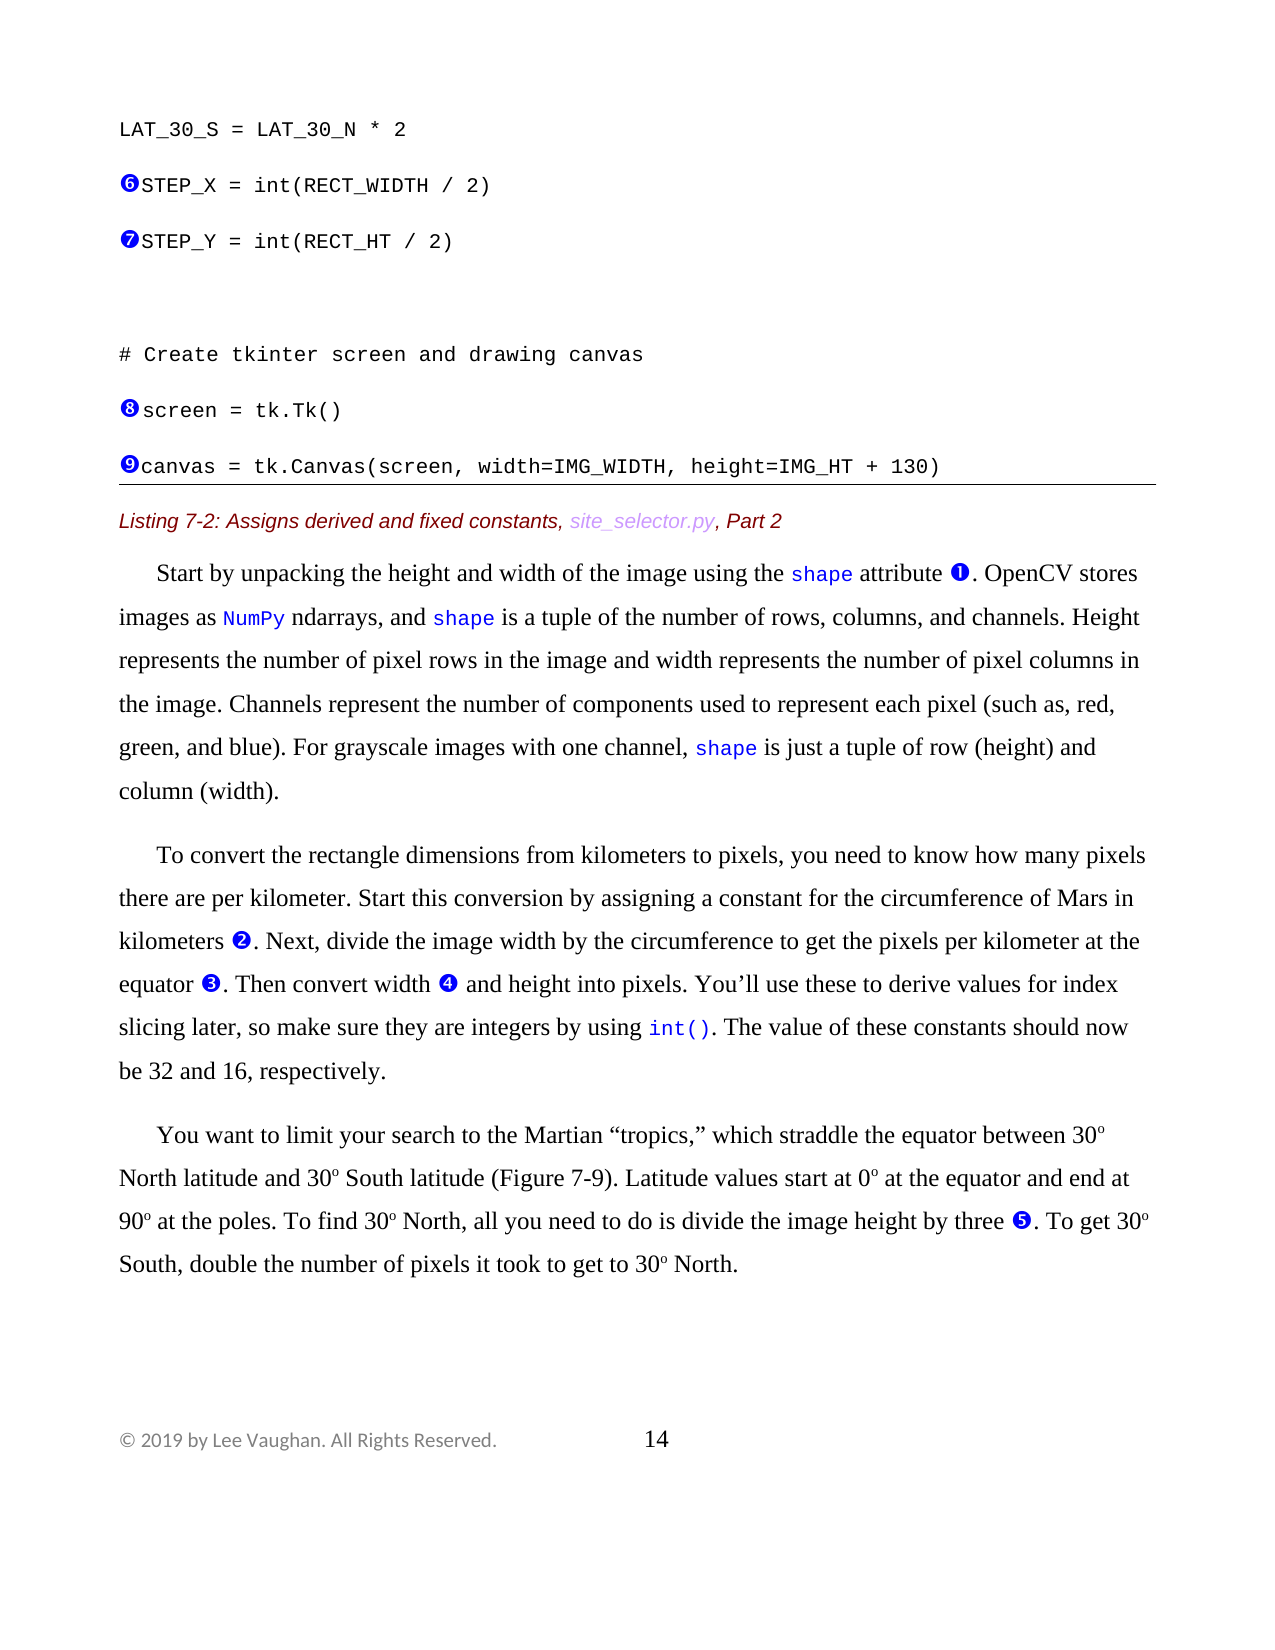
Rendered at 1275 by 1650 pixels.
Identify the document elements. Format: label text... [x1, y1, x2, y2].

text STEP_Y = int(RECT_HT / 2) [118, 231, 1156, 255]
text # Create tkinter screen and drawing canvas [118, 343, 1156, 367]
text You want to limit your search to the Martian “tropics,” which straddle the equator between 30o North latitude and 30o South latitude (Figure 7-9). Latitude values start at 0o at the equator and end at 90o at the poles. To find 30o North, all you need to do is divide the image height by three . To get 30o South, double the number of pixels it took to get to 30o North. [118, 1120, 1156, 1278]
text To convert the rectangle dimensions from kilometers to pixels, you need to know how many pixels there are per kilometer. Start this conversion by assigning a constant for the circumference of Mars in kilometers . Next, divide the image width by the circumference to get the pixels per kilometer at the equator . Then convert width and height into pixels. You’ll use these to derive values for index slicing later, so make sure they are integers by using int(). The value of these constants should now be 32 and 16, respectively. [118, 840, 1156, 1085]
list Listing 7-2: Assigns derived and fixed constants, site_selector.py, Part 2 [118, 509, 1156, 533]
text STEP_X = int(RECT_WIDTH / 2) [118, 175, 1156, 198]
text Start by unpacking the height and width of the image using the shape attribute . OpenCV stores images as NumPy ndarrays, and shape is a tuple of the number of rows, columns, and channels. Height represents the number of pixel rows in the image and width represents the number of pixel columns in the image. Channels represent the number of components used to represent each pixel (such as, red, green, and blue). For grayscale images with one channel, shape is just a tuple of row (height) and column (width). [118, 558, 1156, 804]
text screen = tk.Tk() [118, 400, 1156, 423]
text canvas = tk.Canvas(screen, width=IMG_WIDTH, height=IMG_HT + 130) [118, 456, 1156, 485]
text LAT_30_S = LAT_30_N * 2 [118, 118, 1156, 142]
